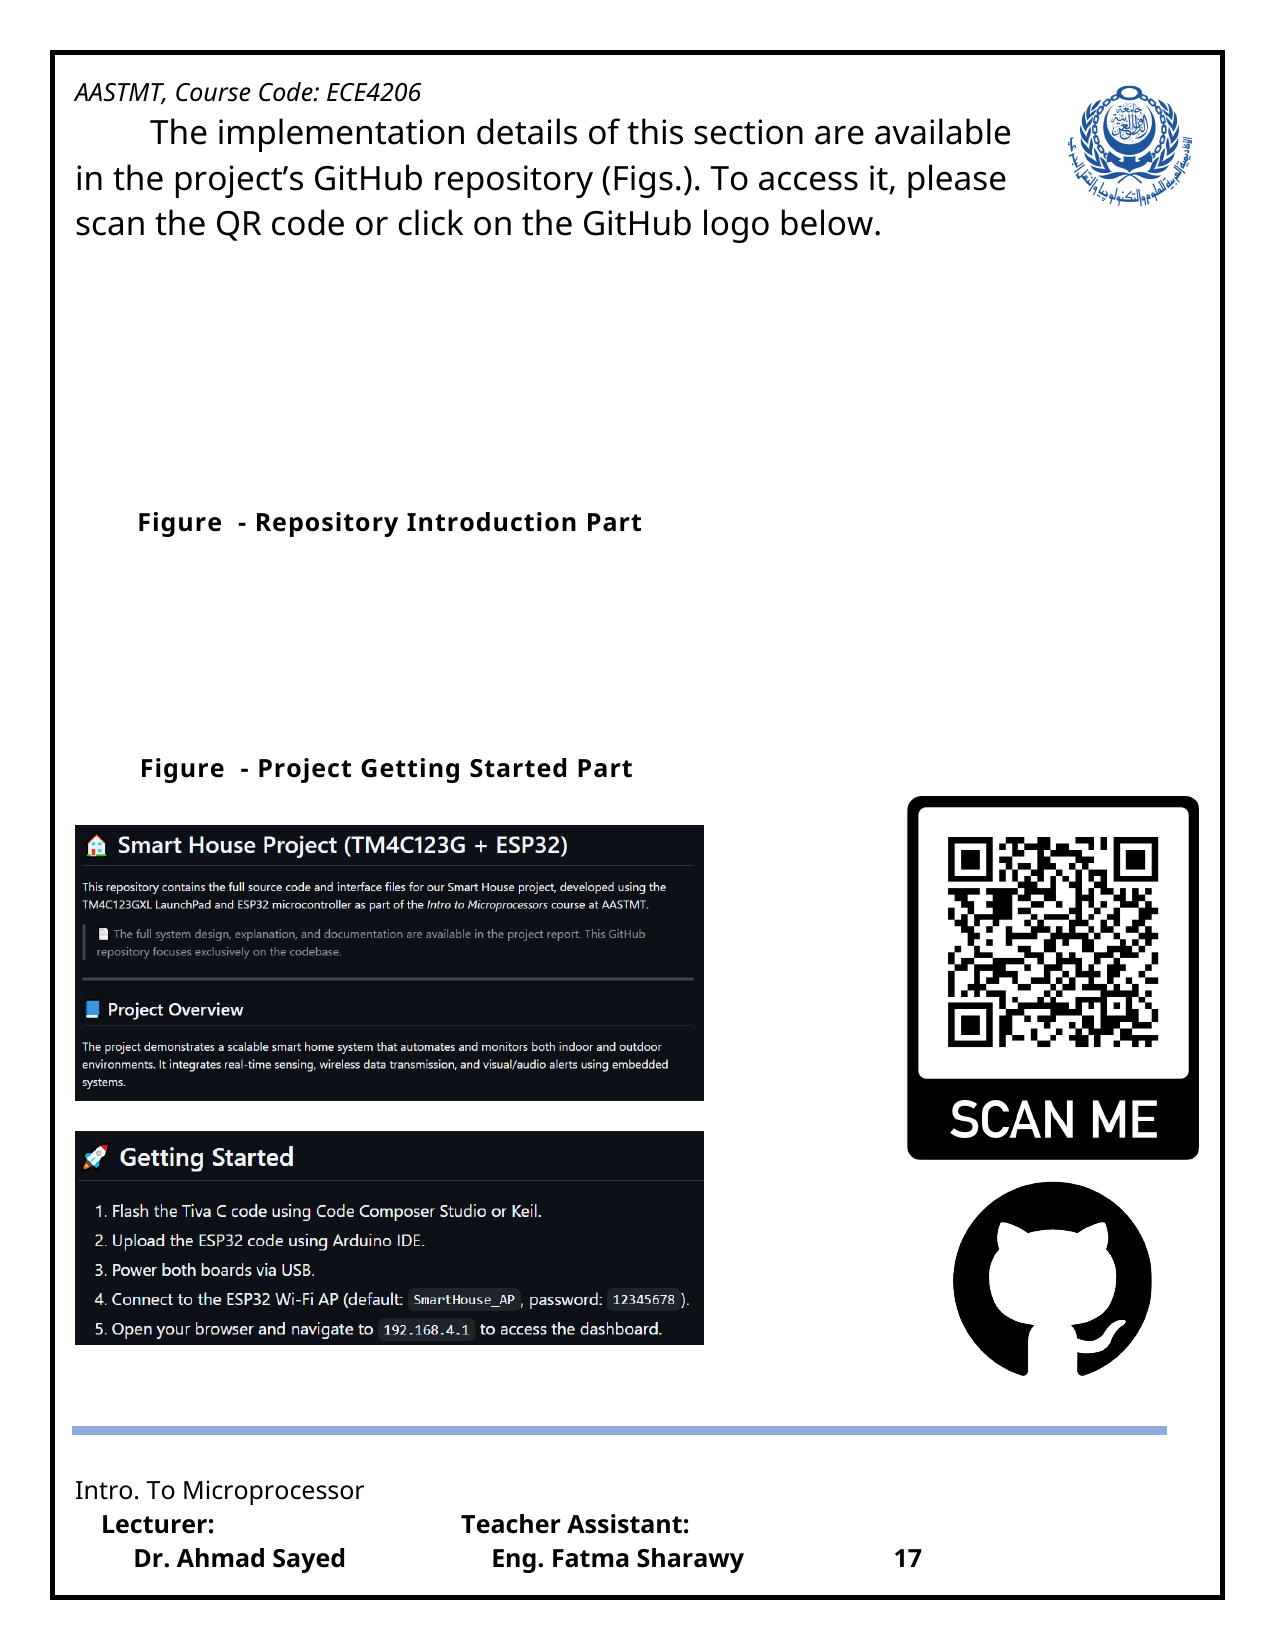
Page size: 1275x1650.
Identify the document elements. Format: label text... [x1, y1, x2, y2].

text The implementation details of this section are available in the project’s GitHub repository (Figs.). To access it, please scan the QR code or click on the GitHub logo below. [75, 109, 1200, 245]
picture [1059, 75, 1197, 109]
picture [75, 825, 704, 1101]
picture [907, 796, 1199, 1160]
picture [75, 1131, 704, 1345]
picture [953, 1179, 1152, 1378]
